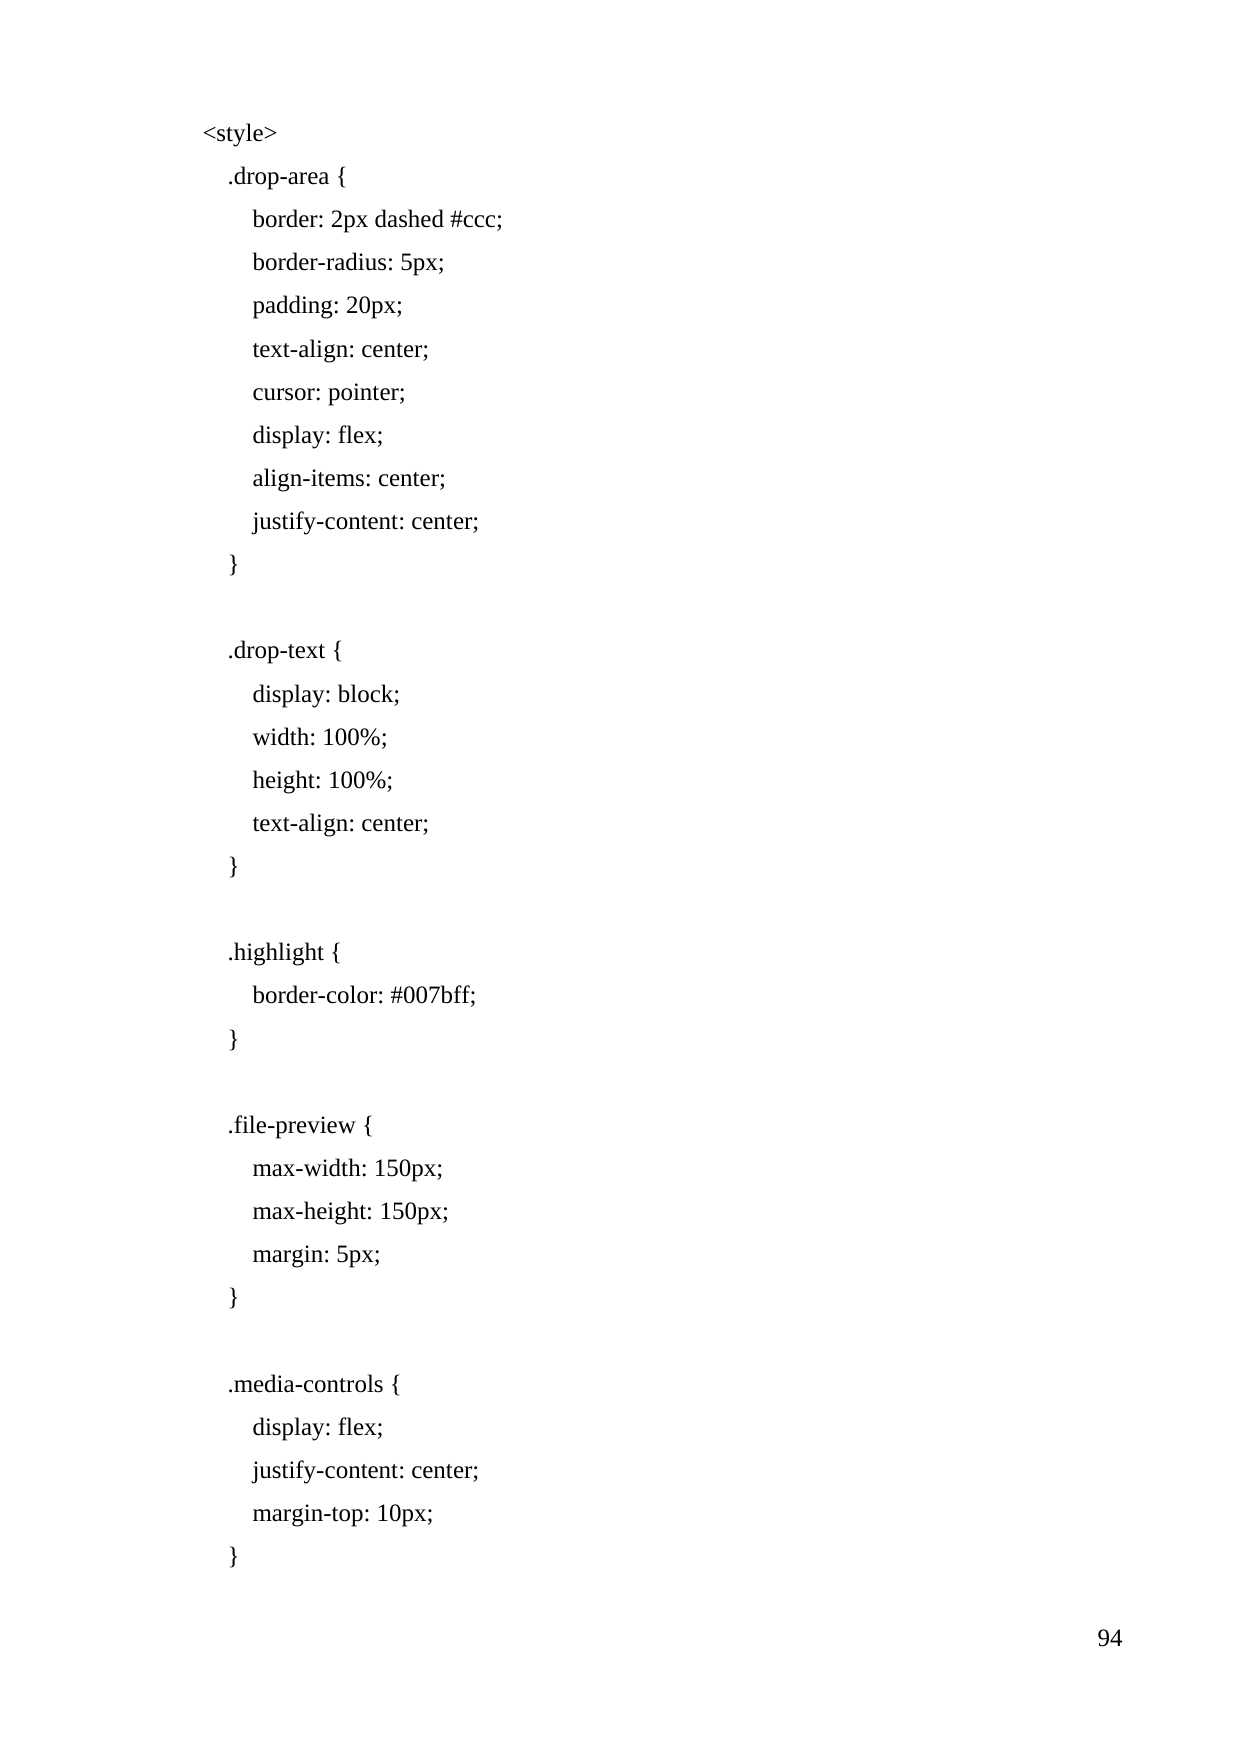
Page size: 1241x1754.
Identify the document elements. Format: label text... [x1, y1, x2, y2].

text display: flex; [177, 1412, 1122, 1441]
text text-align: center; [177, 334, 1122, 362]
text } [177, 1541, 1122, 1570]
text } [177, 851, 1122, 880]
text .file-preview { [177, 1110, 1122, 1139]
text } [177, 1024, 1122, 1052]
text padding: 20px; [177, 291, 1122, 319]
text border: 2px dashed #ccc; [177, 204, 1122, 233]
text .media-controls { [177, 1369, 1122, 1397]
text width: 100%; [177, 722, 1122, 751]
text <style> [177, 118, 1122, 147]
text } [177, 1282, 1122, 1311]
text text-align: center; [177, 808, 1122, 837]
text cursor: pointer; [177, 377, 1122, 406]
text max-height: 150px; [177, 1196, 1122, 1225]
text .drop-area { [177, 161, 1122, 190]
text height: 100%; [177, 765, 1122, 794]
text .drop-text { [177, 636, 1122, 664]
text justify-content: center; [177, 1455, 1122, 1484]
text } [177, 549, 1122, 578]
text display: block; [177, 679, 1122, 707]
text display: flex; [177, 420, 1122, 449]
text border-color: #007bff; [177, 981, 1122, 1009]
text .highlight { [177, 937, 1122, 966]
text align-items: center; [177, 463, 1122, 492]
text border-radius: 5px; [177, 247, 1122, 276]
text margin: 5px; [177, 1239, 1122, 1268]
text justify-content: center; [177, 506, 1122, 535]
text max-width: 150px; [177, 1153, 1122, 1182]
text margin-top: 10px; [177, 1498, 1122, 1527]
